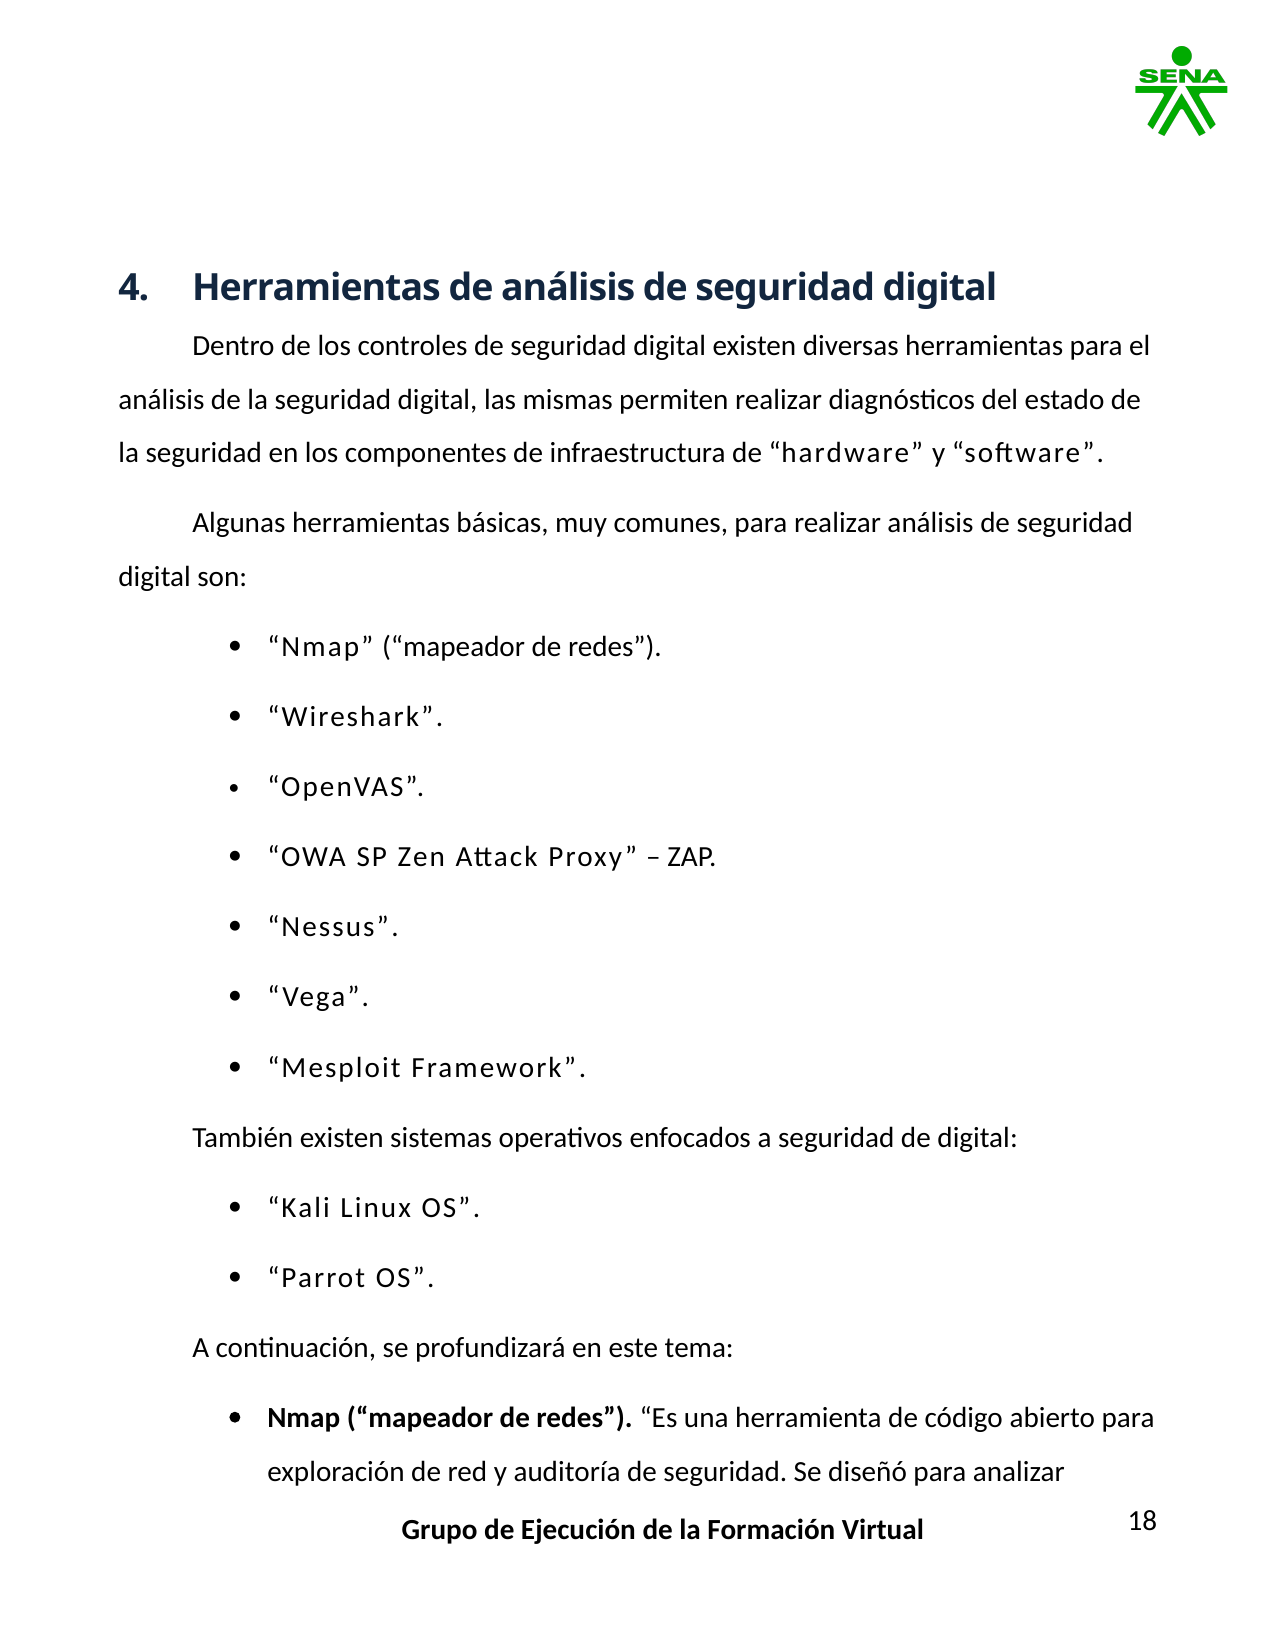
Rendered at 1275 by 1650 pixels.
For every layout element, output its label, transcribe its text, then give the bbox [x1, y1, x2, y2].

list “Kali Linux OS”. [230, 1189, 1157, 1224]
text También existen sistemas operativos enfocados a seguridad de digital: [118, 1119, 1157, 1154]
text Algunas herramientas básicas, muy comunes, para realizar análisis de seguridad digital son: [118, 504, 1157, 593]
text A continuación, se profundizará en este tema: [118, 1329, 1157, 1365]
list “OWA SP Zen Attack Proxy” – ZAP. [230, 838, 1157, 874]
list “Mesploit Framework”. [230, 1049, 1157, 1084]
list “Wireshark”. [230, 698, 1157, 734]
list “Parrot OS”. [230, 1259, 1157, 1294]
picture [1135, 46, 1228, 136]
list “Nmap” (“mapeador de redes”). [230, 628, 1157, 664]
subtitle Herramientas de análisis de seguridad digital [118, 260, 1157, 311]
list “Vega”. [230, 978, 1157, 1014]
text Dentro de los controles de seguridad digital existen diversas herramientas para el análisis de la seguridad digital, las mismas permiten realizar diagnósticos del estado de la seguridad en los componentes de infraestructura de “hardware” y “software”. [118, 327, 1157, 470]
list “Nessus”. [230, 908, 1157, 944]
list “OpenVAS”. [230, 768, 1157, 804]
